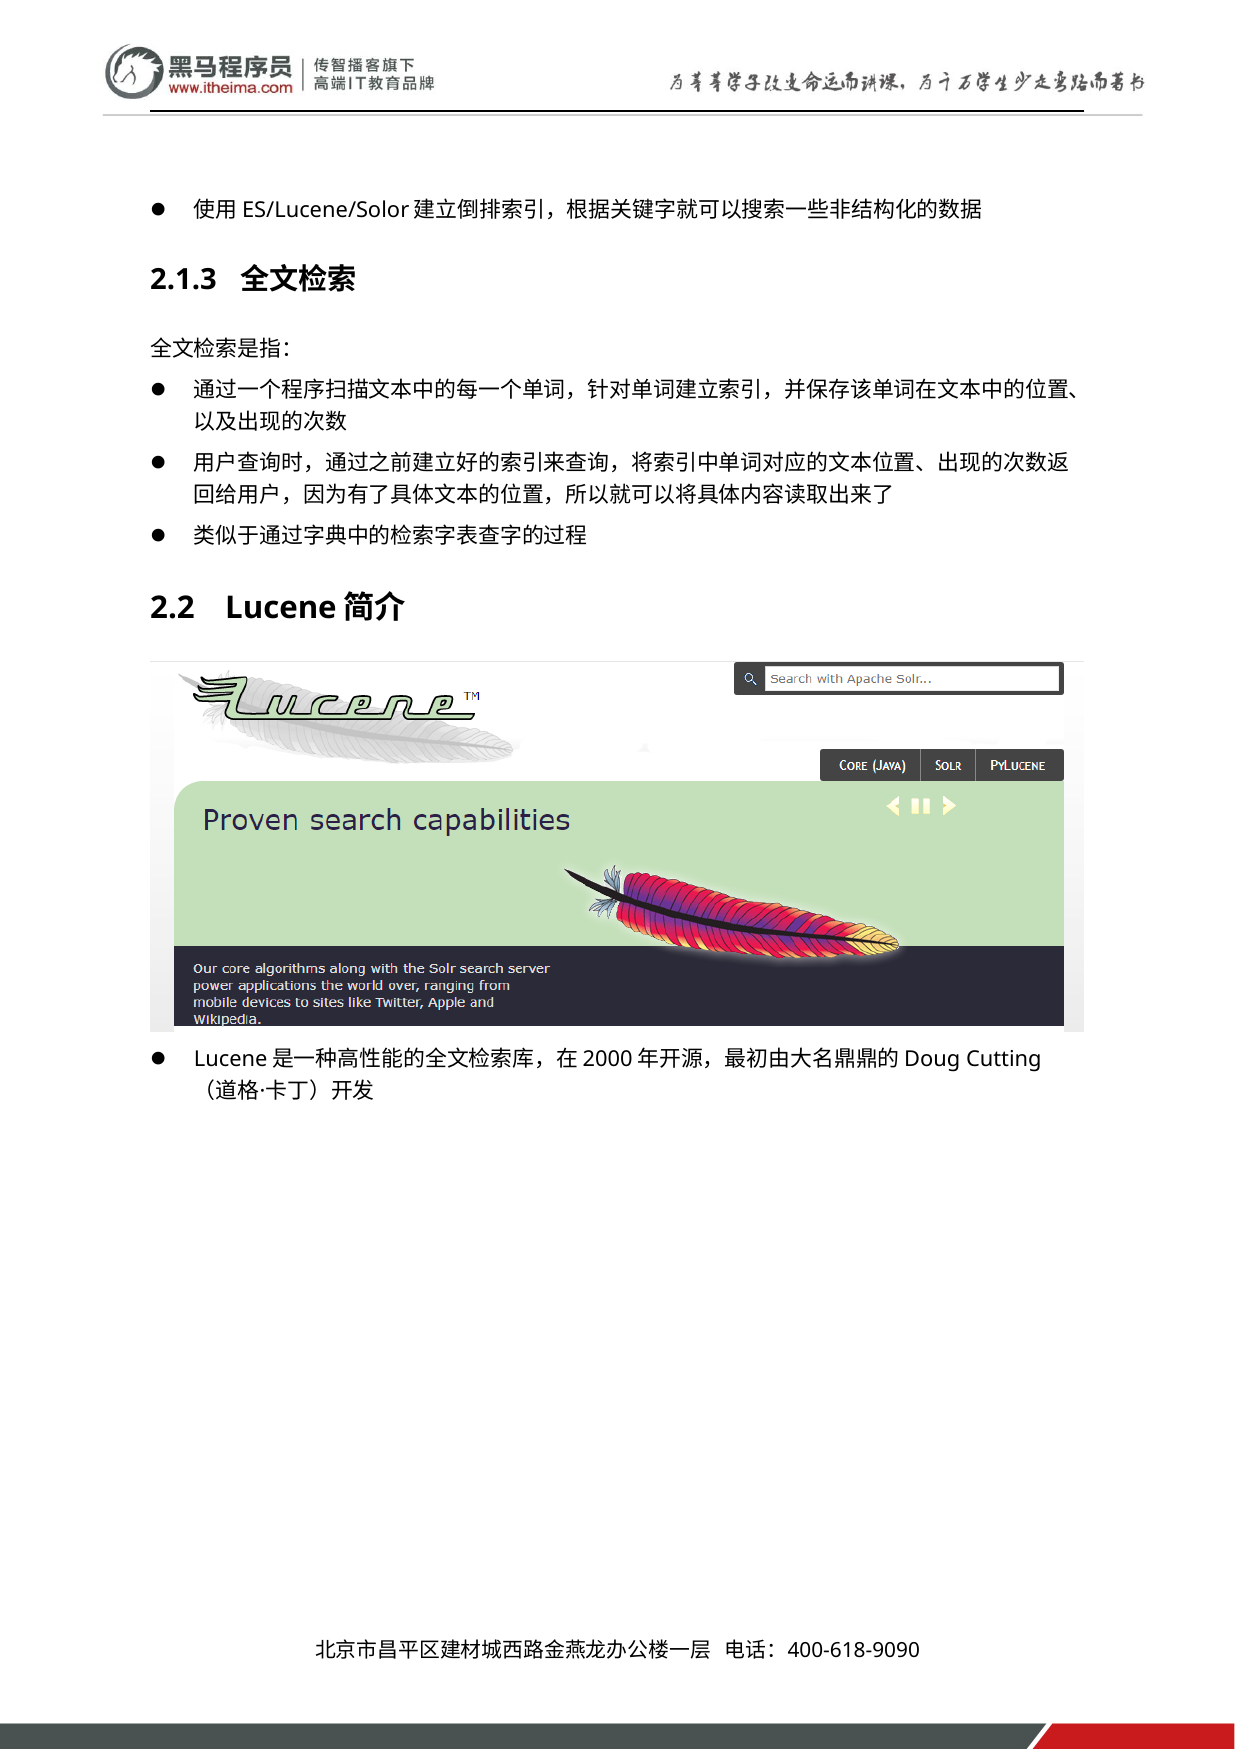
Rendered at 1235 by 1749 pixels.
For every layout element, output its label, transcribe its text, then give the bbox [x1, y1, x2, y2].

list 用户查询时，通过之前建立好的索引来查询，将索引中单词对应的文本位置、出现的次数返回给用户，因为有了具体文本的位置，所以就可以将具体内容读取出来了 [150, 445, 1084, 508]
text 全文检索是指： [237, 331, 1084, 362]
picture [0, 1664, 1235, 1749]
list 使用ES/Lucene/Solor建立倒排索引，根据关键字就可以搜索一些非结构化的数据 [150, 192, 1084, 223]
picture [0, 0, 1235, 123]
list Lucene是一种高性能的全文检索库，在2000年开源，最初由大名鼎鼎的Doug Cutting（道格·卡丁）开发 [150, 1041, 1084, 1105]
subtitle 全文检索 [150, 256, 1084, 298]
subtitle Lucene简介 [150, 582, 1084, 628]
list 通过一个程序扫描文本中的每一个单词，针对单词建立索引，并保存该单词在文本中的位置、以及出现的次数 [150, 372, 1084, 435]
picture [150, 660, 1084, 1032]
list 类似于通过字典中的检索字表查字的过程 [150, 518, 1084, 550]
